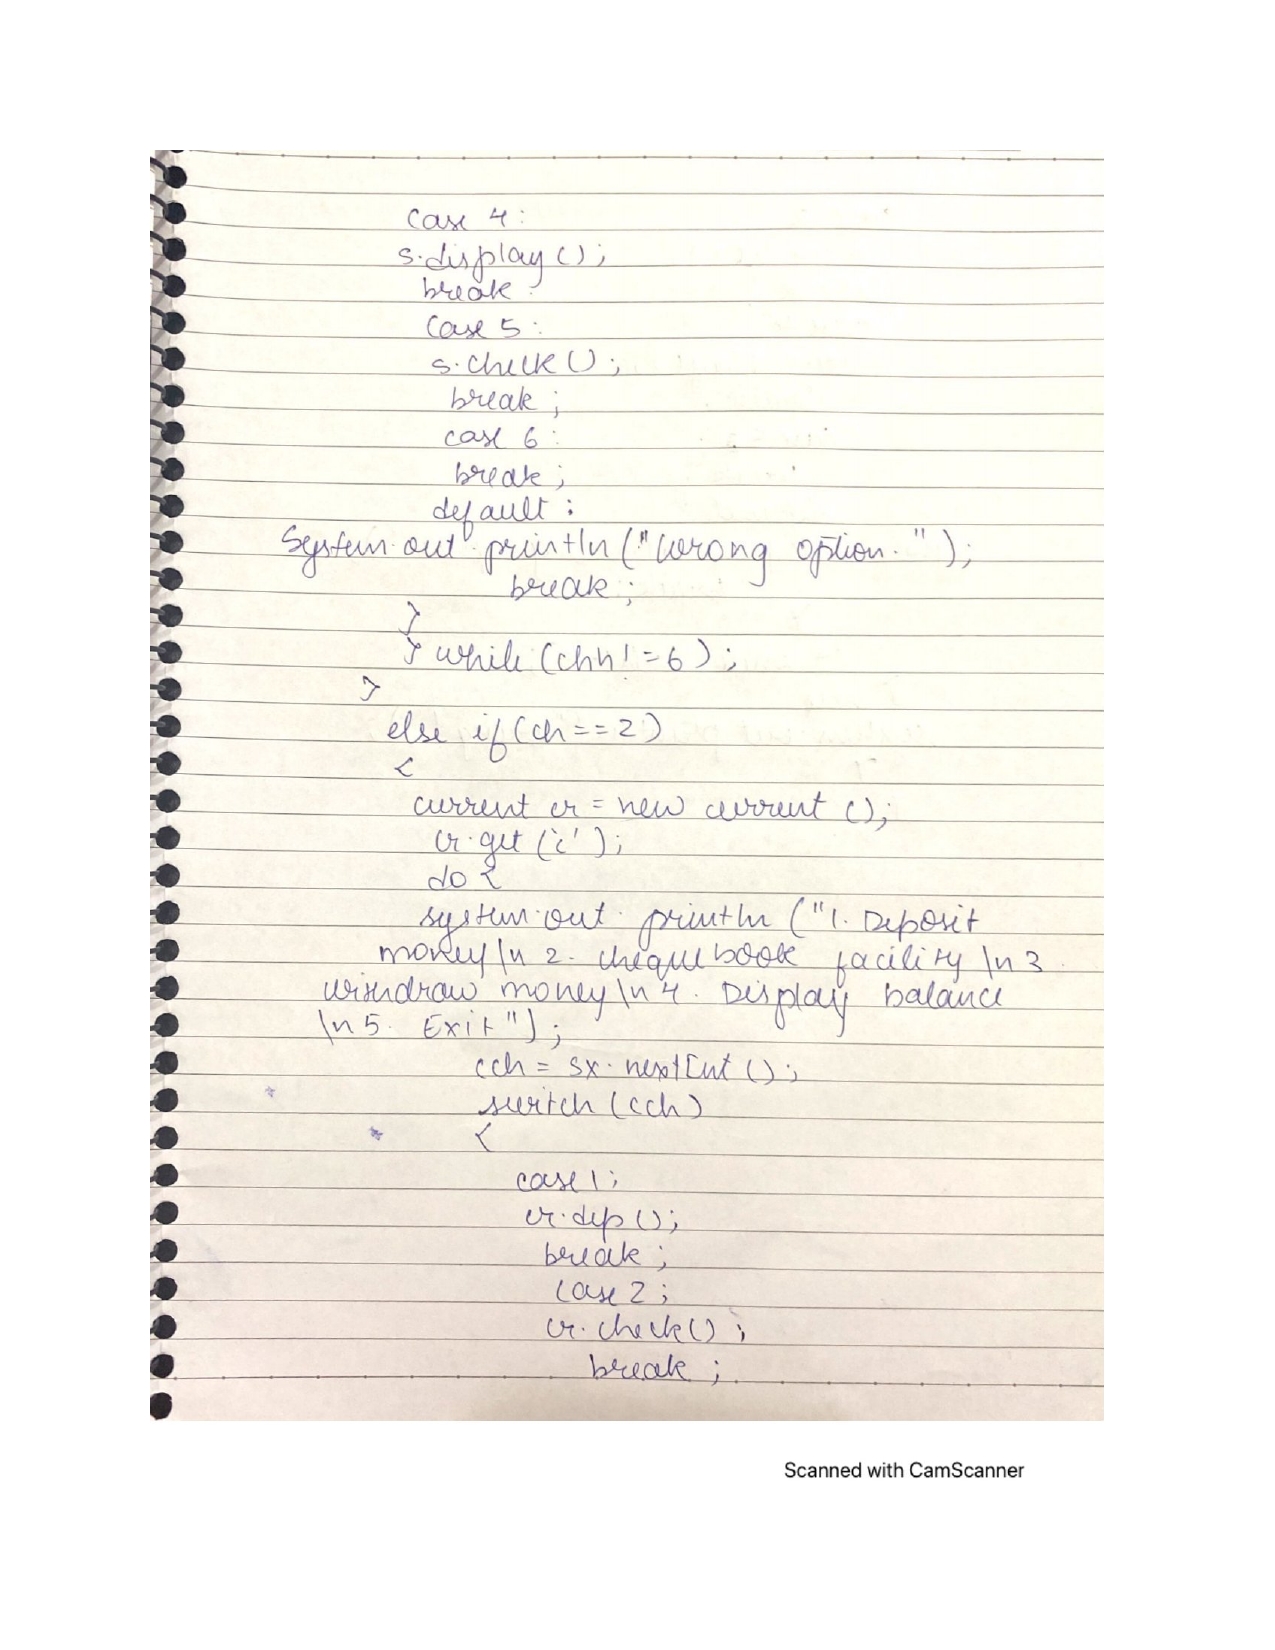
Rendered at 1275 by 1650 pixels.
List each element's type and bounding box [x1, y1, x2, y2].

picture [150, 150, 1105, 1500]
